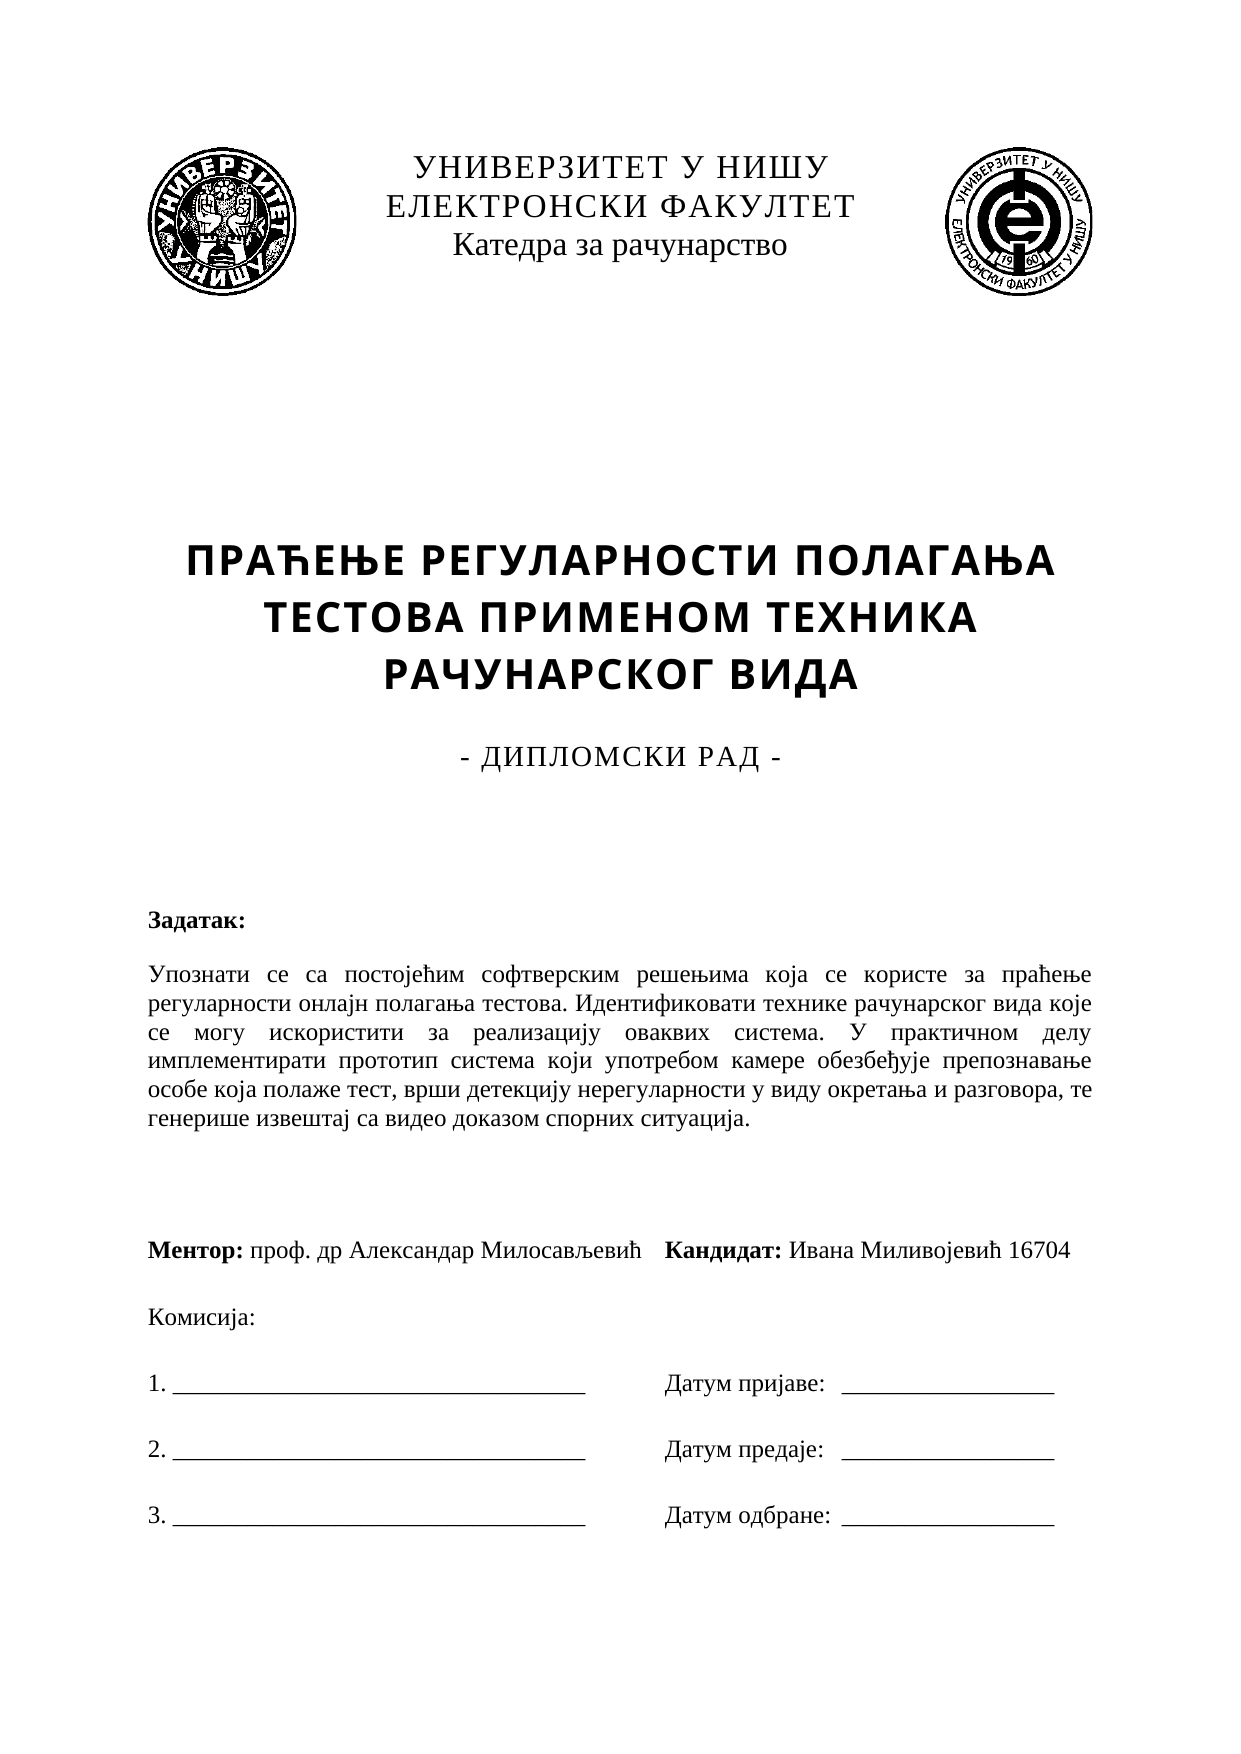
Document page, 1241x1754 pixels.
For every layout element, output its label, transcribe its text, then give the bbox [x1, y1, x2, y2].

picture [147, 147, 297, 296]
text 2. _________________________________ Датум предаје: _________________ [148, 1434, 1093, 1463]
text Праћење регуларности полагања тестова применом техника рачунарског вида [148, 531, 1093, 701]
text Задатак: [148, 906, 1093, 934]
text 3. _________________________________ Датум одбране: _________________ [148, 1501, 1093, 1529]
text Упознати се са постојећим софтверским решењима која се користе за праћење регуларности онлајн полагања тестова. Идентификовати технике рачунарског вида које се могу искористити за реализацију оваквих система. У практичном делу имплементирати прототип система који употребом камере обезбеђује препознавање особе која полаже тест, врши детекцију нерегуларности у виду окретања и разговора, те генерише извештај са видео доказом спорних ситуација. [148, 959, 1093, 1132]
text 1. _________________________________ Датум пријаве: _________________ [148, 1368, 1093, 1397]
text Електронски факултет [297, 186, 945, 224]
text Катедра за рачунарство [297, 224, 945, 263]
picture [945, 147, 1093, 296]
text Mентор: проф. др Александар Милосављевић Кандидат: Ивана Миливојевић 16704 [148, 1236, 1093, 1264]
text Универзитет у нишу [297, 148, 945, 186]
text Комисија: [148, 1302, 1093, 1331]
text - дипломски рад - [148, 739, 1093, 773]
